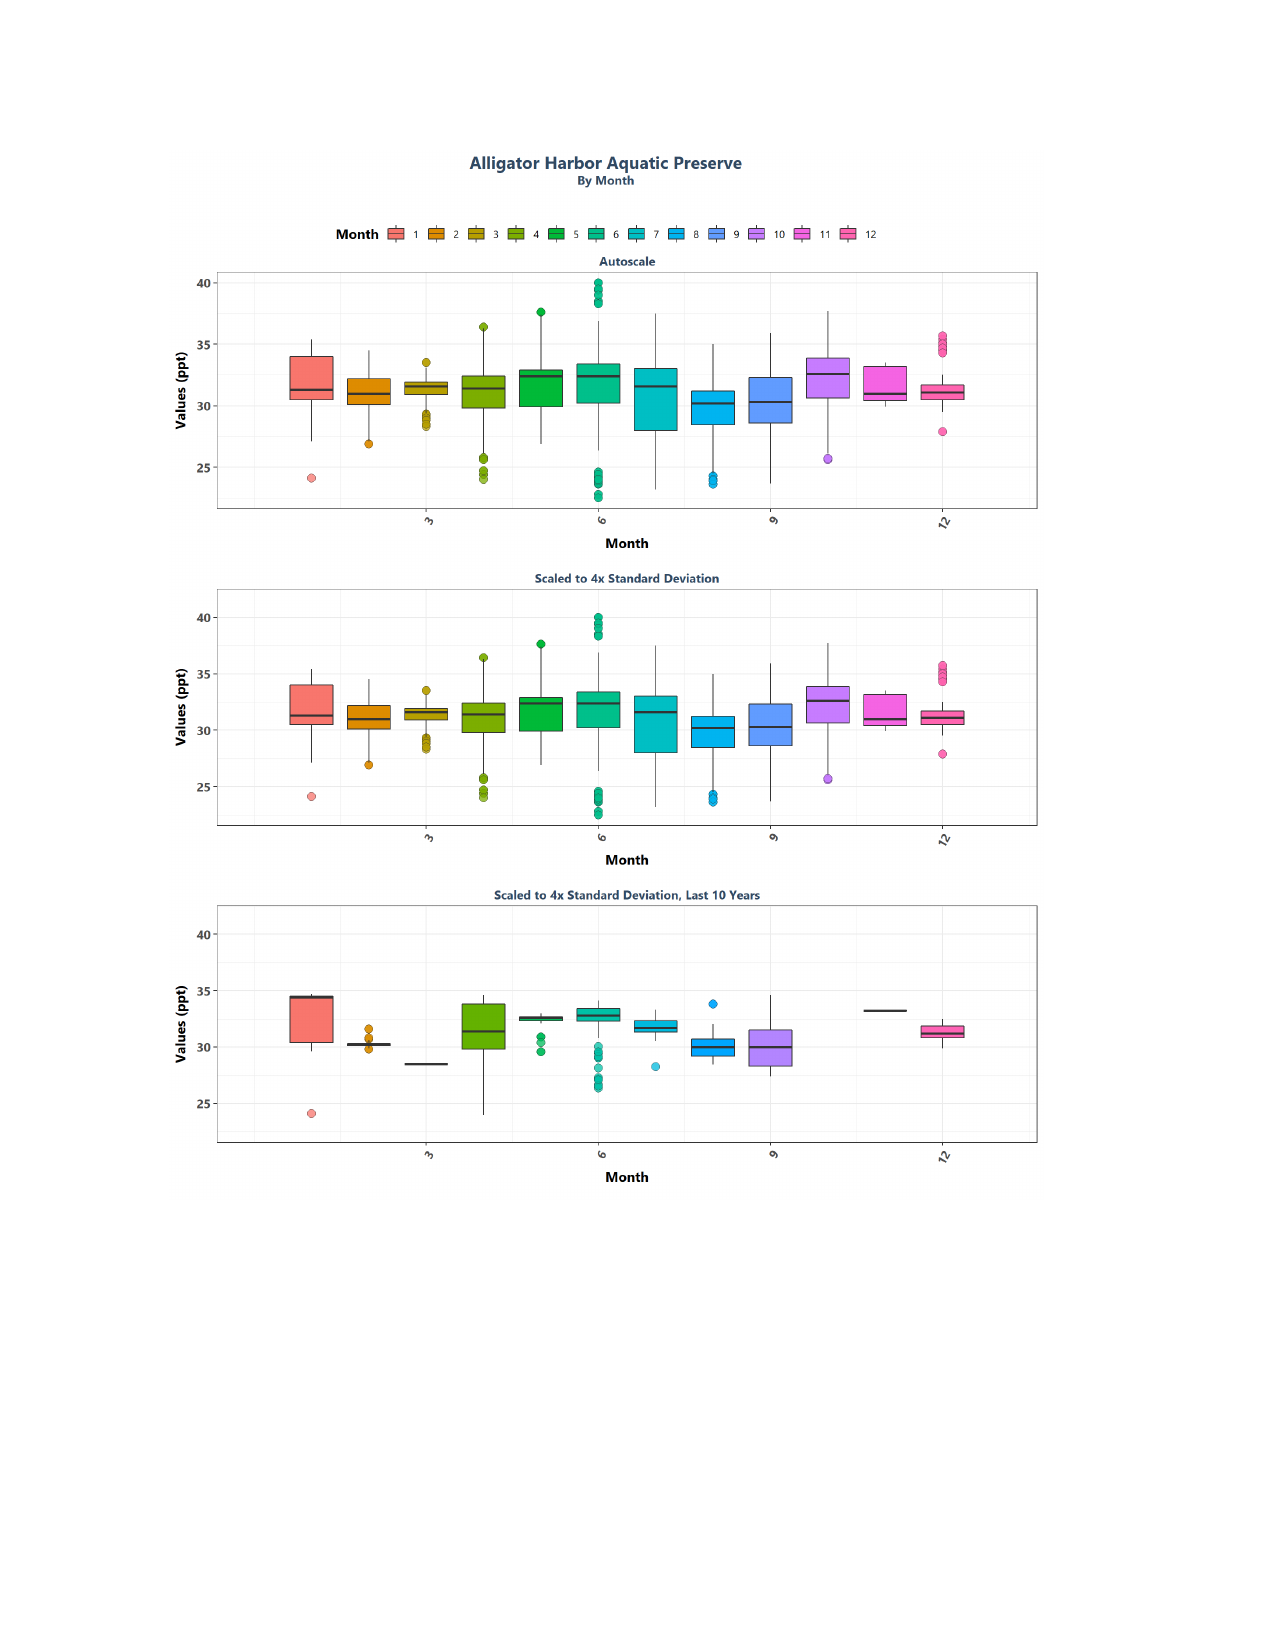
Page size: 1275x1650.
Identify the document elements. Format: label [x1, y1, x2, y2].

picture [168, 150, 1044, 1200]
